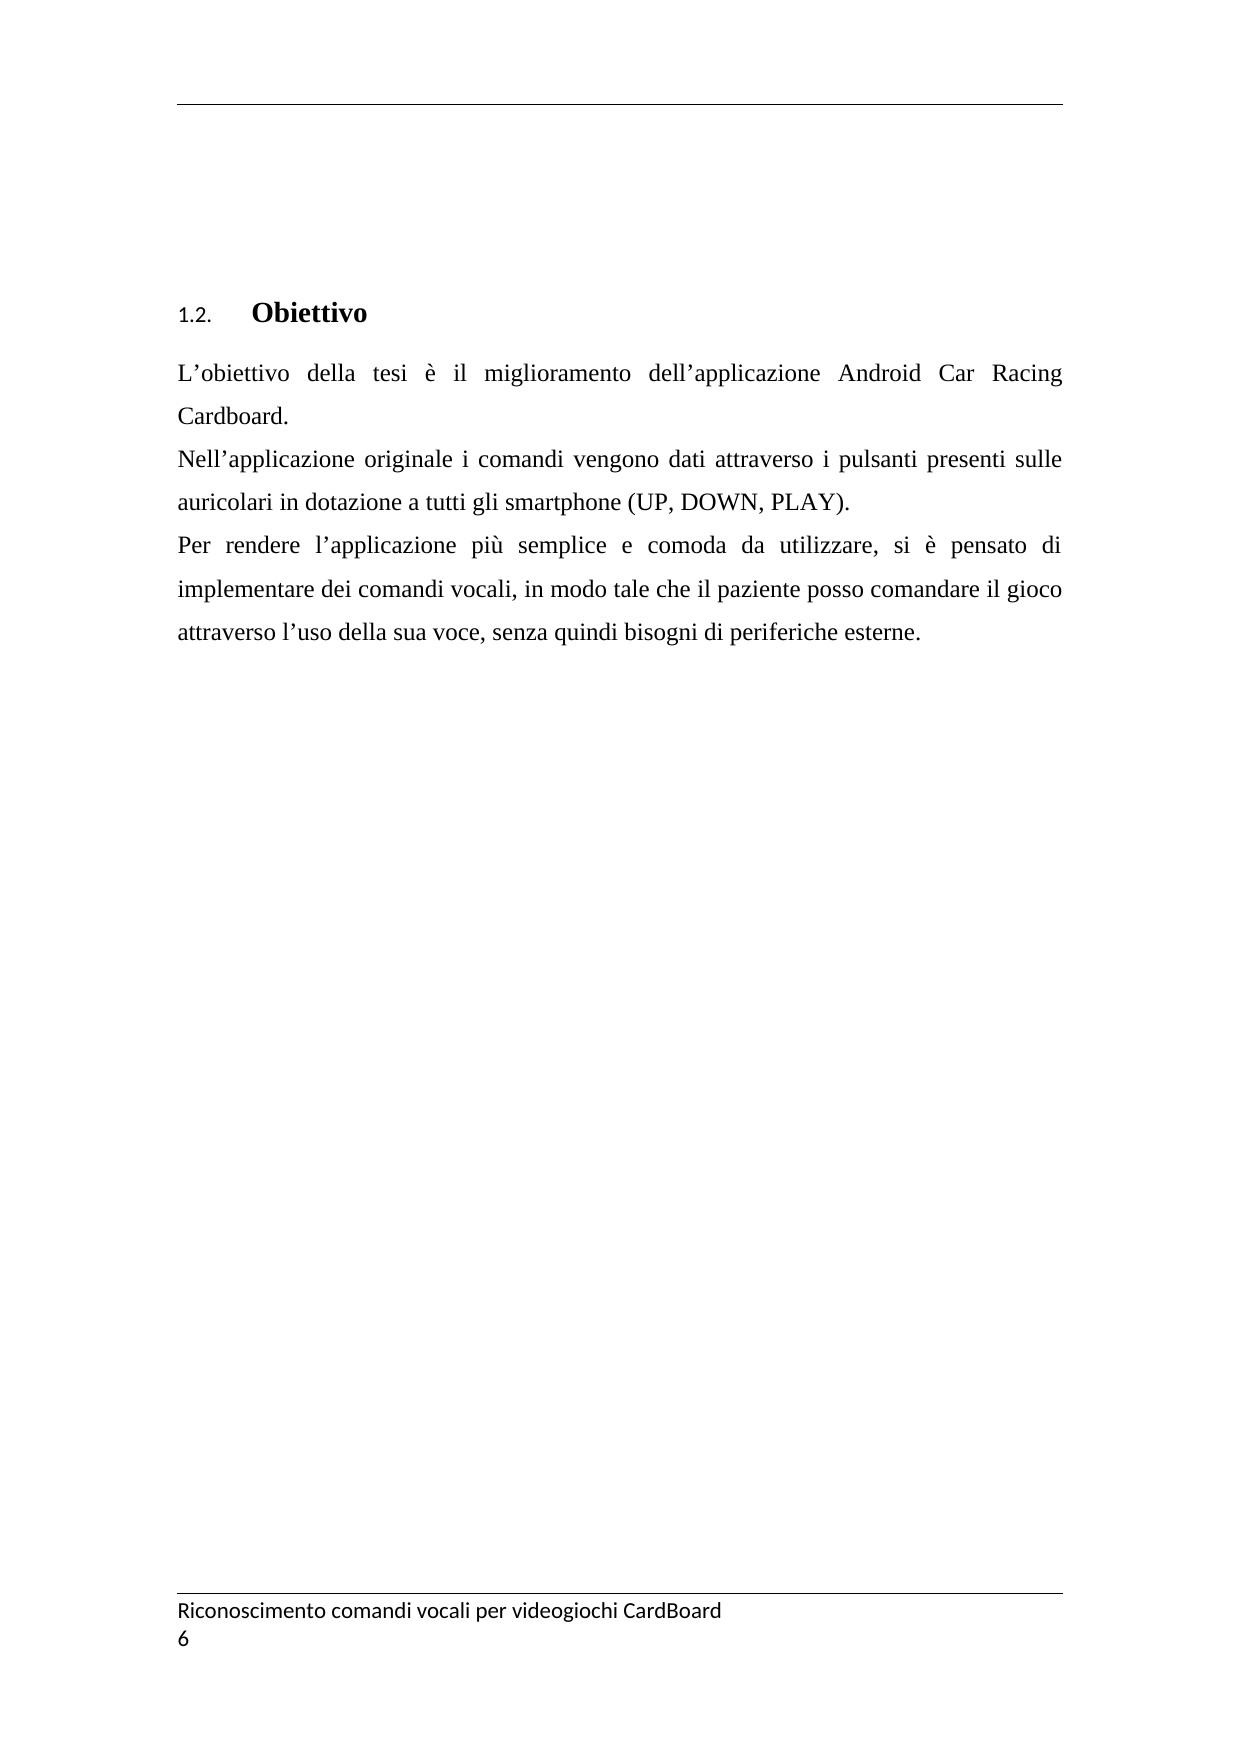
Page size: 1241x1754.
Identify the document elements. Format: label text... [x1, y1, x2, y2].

text Obiettivo [177, 295, 1063, 329]
text L’obiettivo della tesi è il miglioramento dell’applicazione Android Car Racing Cardboard. [177, 358, 1063, 430]
text Nell’applicazione originale i comandi vengono dati attraverso i pulsanti presenti sulle auricolari in dotazione a tutti gli smartphone (UP, DOWN, PLAY). [177, 444, 1063, 516]
text Per rendere l’applicazione più semplice e comoda da utilizzare, si è pensato di implementare dei comandi vocali, in modo tale che il paziente posso comandare il gioco attraverso l’uso della sua voce, senza quindi bisogni di periferiche esterne. [177, 531, 1063, 646]
